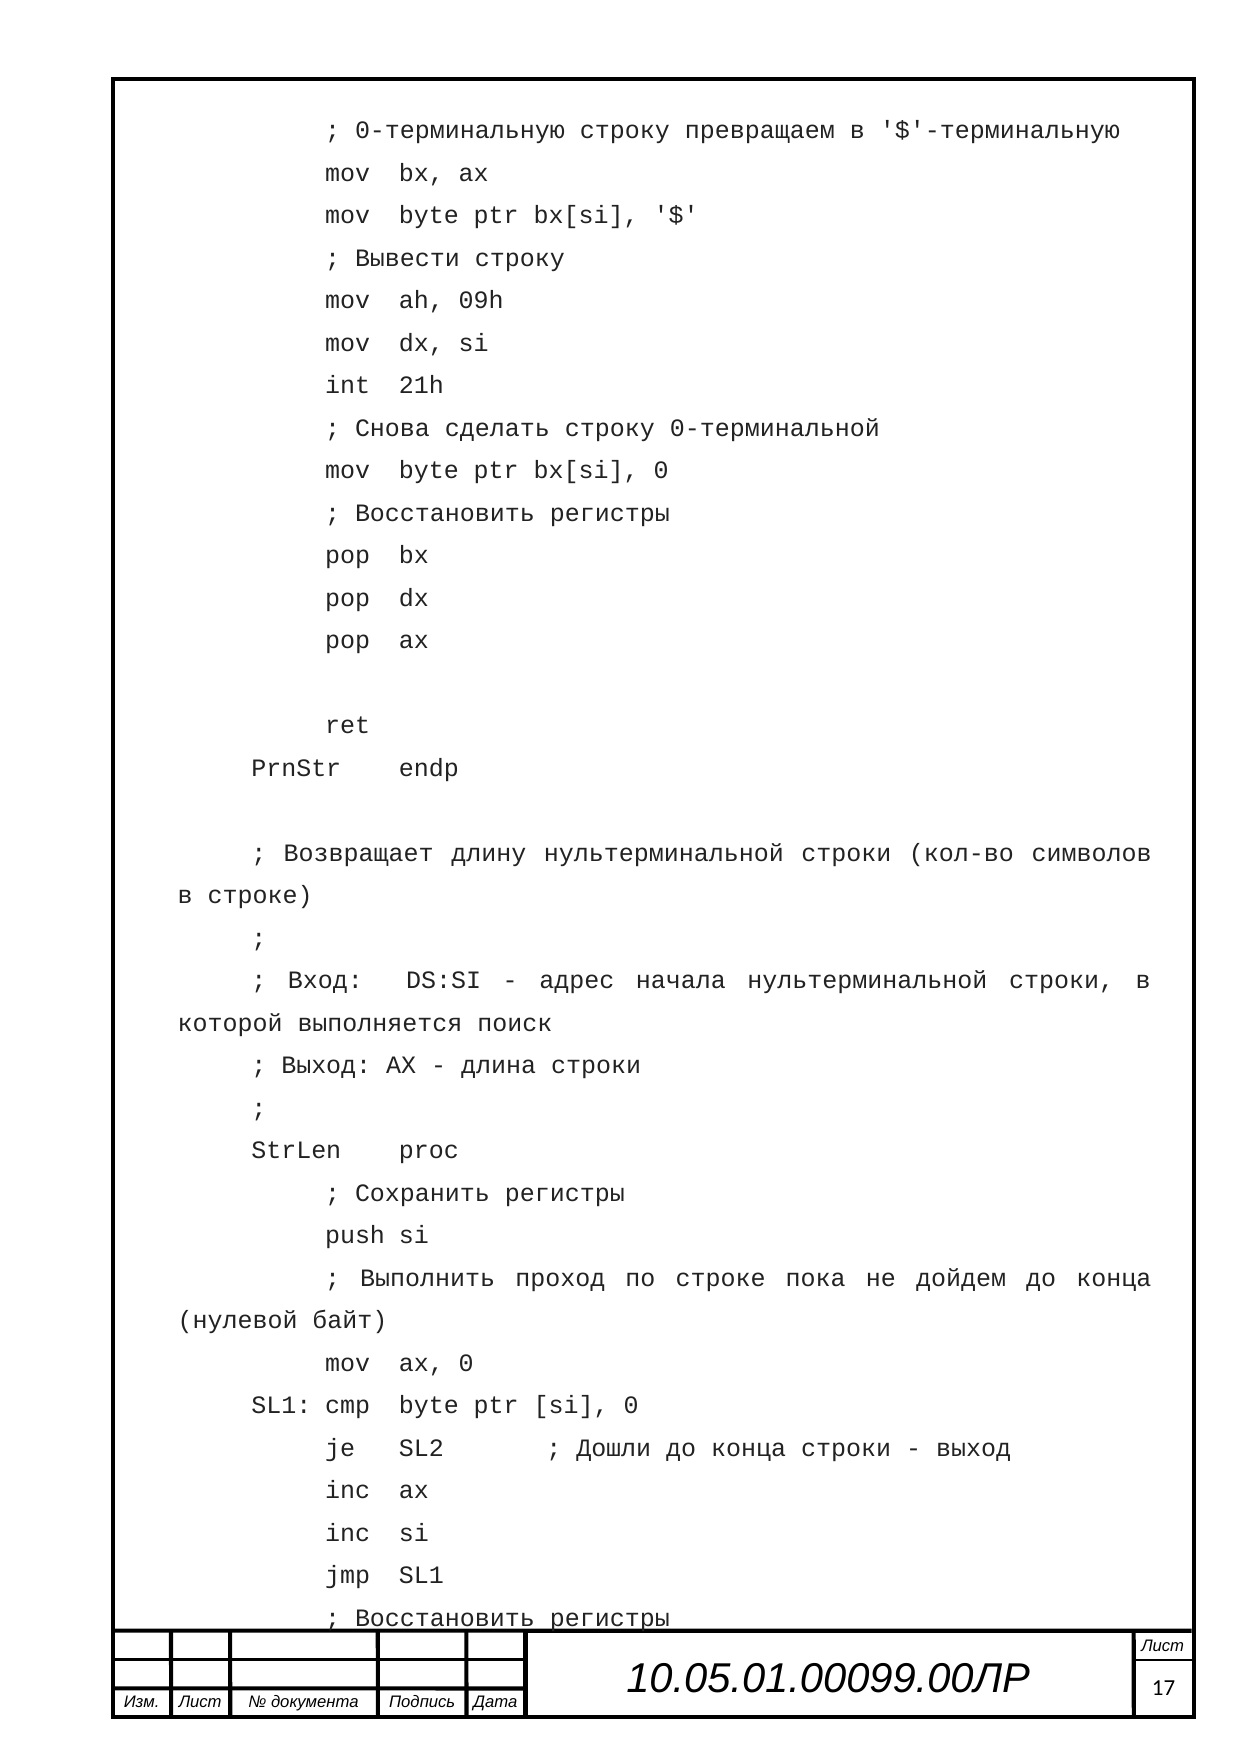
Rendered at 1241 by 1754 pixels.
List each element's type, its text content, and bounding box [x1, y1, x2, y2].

text ; Возвращает длину нультерминальной строки (кол-во символов в строке) [177, 841, 1152, 911]
text mov byte ptr bx[si], 0 [177, 458, 1152, 486]
text je SL2 ; Дошли до конца строки - выход [177, 1436, 1152, 1464]
text mov bx, ax [177, 161, 1152, 189]
text pop bx [177, 543, 1152, 571]
text ; [177, 926, 1152, 954]
text ; Вывести строку [177, 246, 1152, 274]
text pop ax [177, 628, 1152, 656]
text ; Выполнить проход по строке пока не дойдем до конца (нулевой байт) [177, 1266, 1152, 1336]
text jmp SL1 [177, 1563, 1152, 1591]
text push si [177, 1223, 1152, 1251]
text SL1: cmp byte ptr [si], 0 [177, 1393, 1152, 1421]
text ret [177, 713, 1152, 741]
text ; Восстановить регистры [177, 1606, 1152, 1634]
text StrLen proc [177, 1138, 1152, 1166]
text ; [177, 1096, 1152, 1124]
text ; Восстановить регистры [177, 501, 1152, 529]
text int 21h [177, 373, 1152, 401]
text mov ah, 09h [177, 288, 1152, 316]
text ; 0-терминальную строку превращаем в '$'-терминальную [177, 118, 1152, 146]
text mov ax, 0 [177, 1351, 1152, 1379]
text inc si [177, 1521, 1152, 1549]
text ; Выход: AX - длина строки [177, 1053, 1152, 1081]
text mov byte ptr bx[si], '$' [177, 203, 1152, 231]
text inc ax [177, 1478, 1152, 1506]
text ; Снова сделать строку 0-терминальной [177, 416, 1152, 444]
text pop dx [177, 586, 1152, 614]
text mov dx, si [177, 331, 1152, 359]
text PrnStr endp [177, 756, 1152, 784]
text ; Вход: DS:SI - адрес начала нультерминальной строки, в которой выполняется поиск [177, 968, 1152, 1039]
text ; Сохранить регистры [177, 1181, 1152, 1209]
